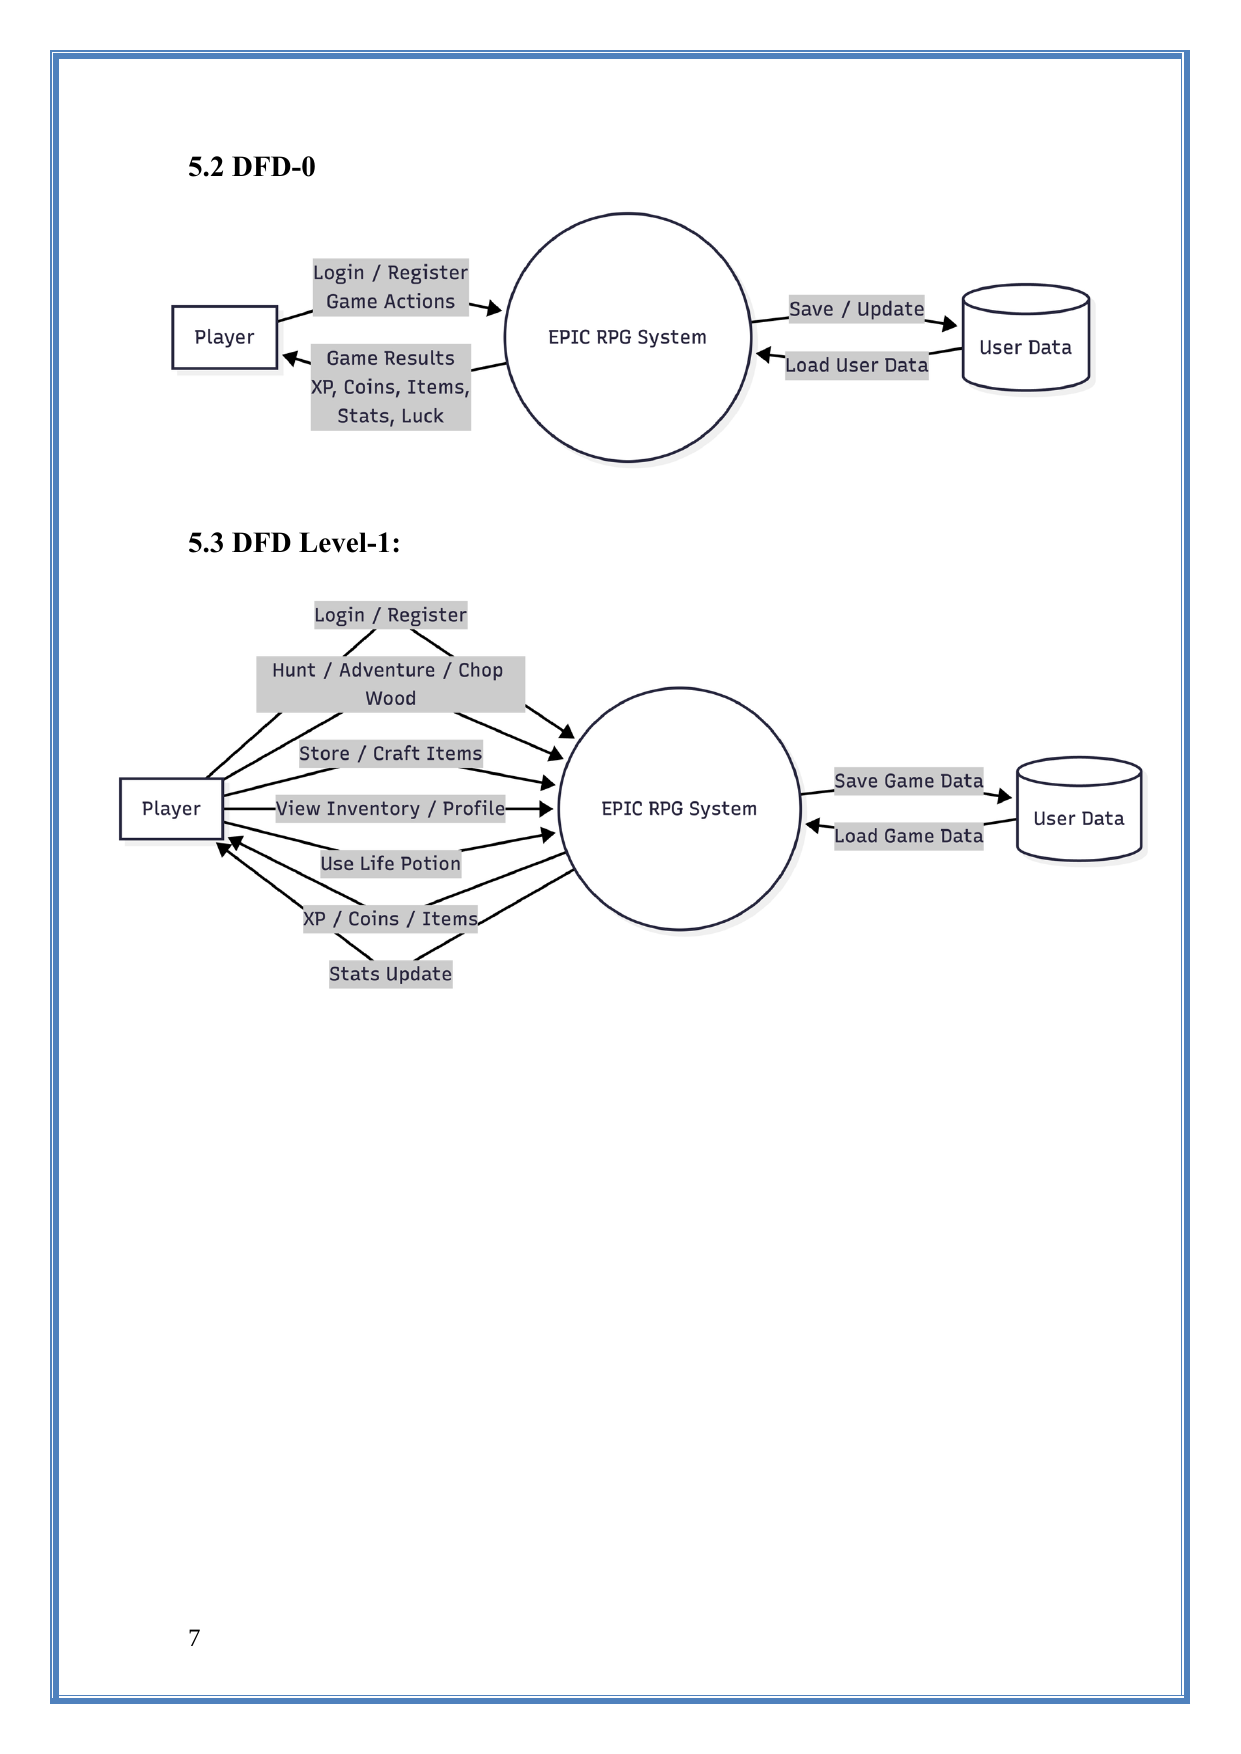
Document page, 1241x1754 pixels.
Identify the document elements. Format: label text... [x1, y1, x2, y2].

text 5.3 DFD Level-1: [188, 527, 1090, 559]
picture [160, 202, 1101, 472]
picture [108, 590, 1153, 999]
text 5.2 DFD-0 [188, 150, 1090, 182]
